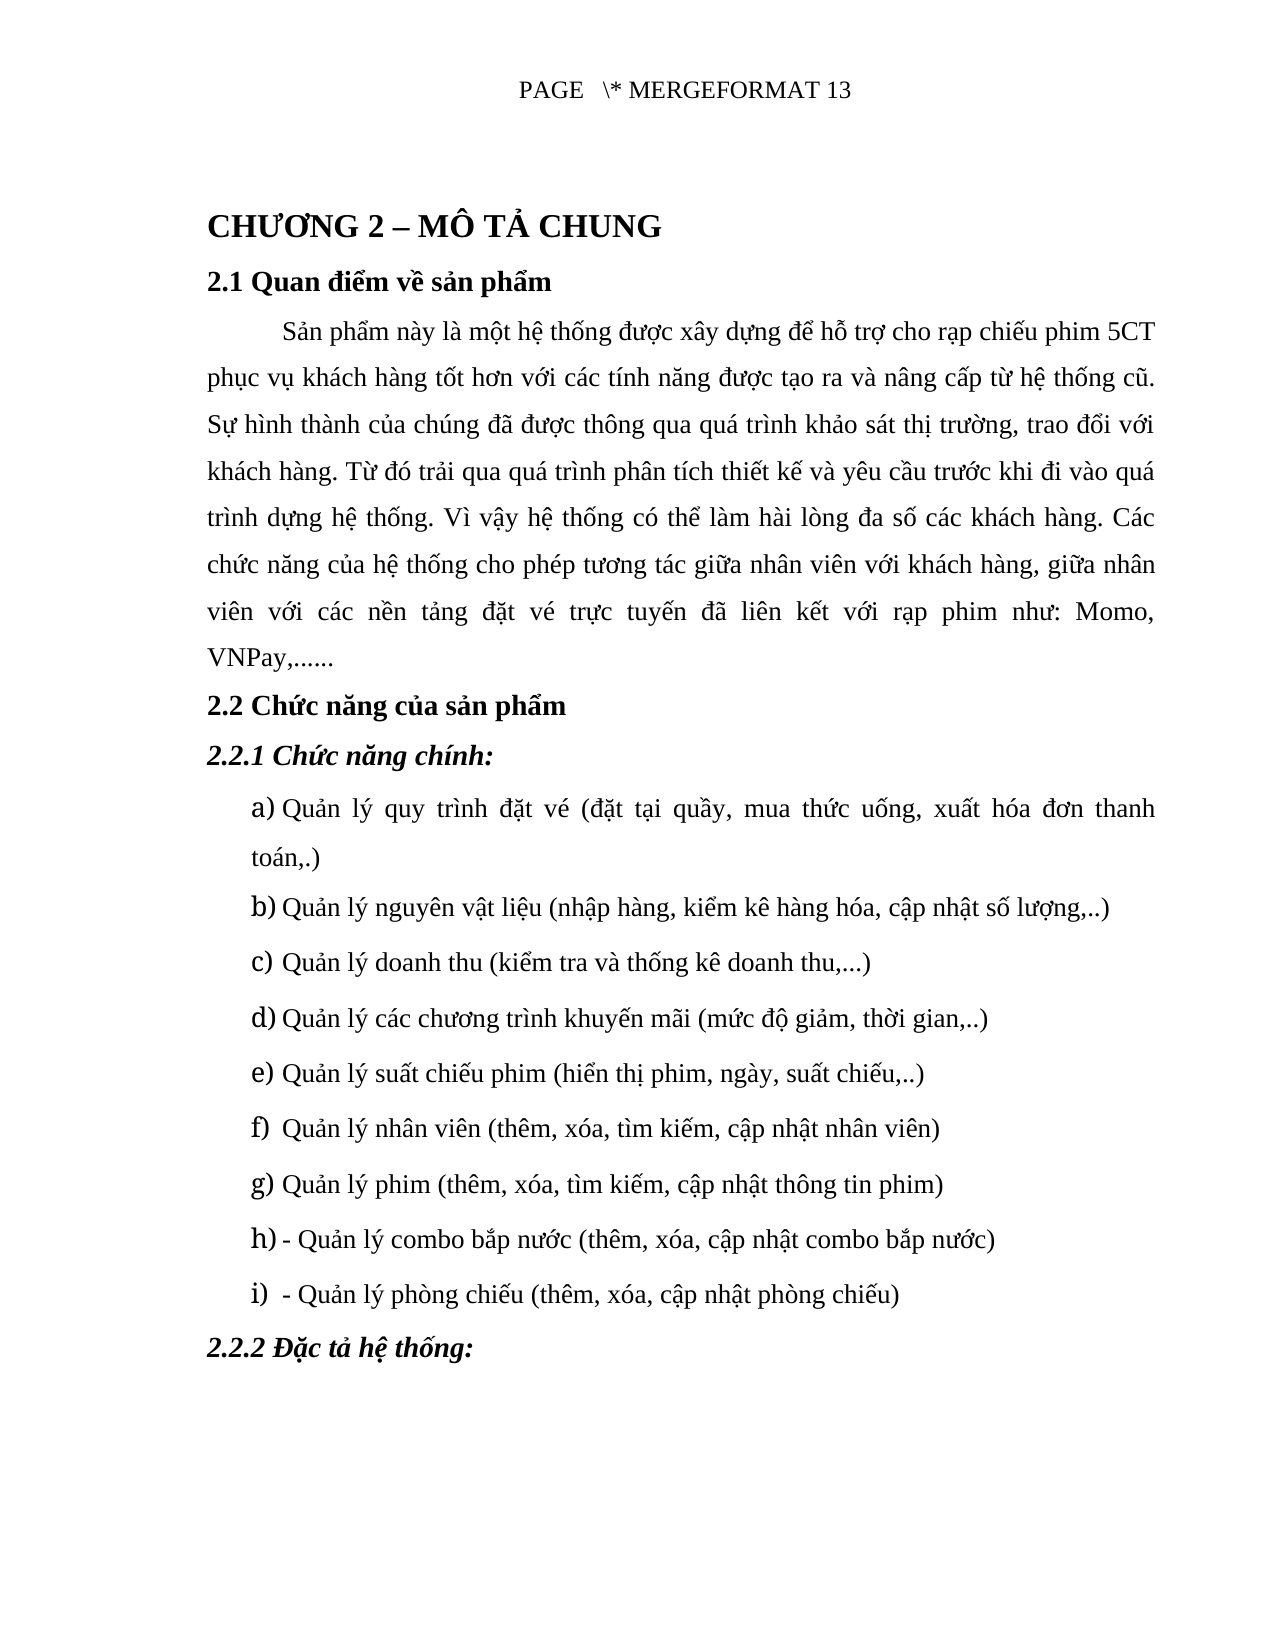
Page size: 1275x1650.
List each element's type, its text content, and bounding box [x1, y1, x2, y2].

list Quản lý phim (thêm, xóa, tìm kiếm, cập nhật thông tin phim) [251, 1164, 1157, 1201]
text 2.1 Quan điểm về sản phẩm [207, 264, 1157, 298]
list - Quản lý phòng chiếu (thêm, xóa, cập nhật phòng chiếu) [251, 1275, 1157, 1312]
list Quản lý các chương trình khuyến mãi (mức độ giảm, thời gian,..) [251, 998, 1157, 1035]
text 2.2.1 Chức năng chính: [207, 738, 1157, 772]
text 2.2 Chức năng của sản phẩm [207, 688, 1157, 721]
text Sản phẩm này là một hệ thống được xây dựng để hỗ trợ cho rạp chiếu phim 5CT phục vụ khách hàng tốt hơn với các tính năng được tạo ra và nâng cấp từ hệ thống cũ. Sự hình thành của chúng đã được thông qua quá trình khảo sát thị trường, trao đổi với khách hàng. Từ đó trải qua quá trình phân tích thiết kế và yêu cầu trước khi đi vào quá trình dựng hệ thống. Vì vậy hệ thống có thể làm hài lòng đa số các khách hàng. Các chức năng của hệ thống cho phép tương tác giữa nhân viên với khách hàng, giữa nhân viên với các nền tảng đặt vé trực tuyến đã liên kết với rạp phim như: Momo, VNPay,...... [207, 314, 1157, 672]
list Quản lý quy trình đặt vé (đặt tại quầy, mua thức uống, xuất hóa đơn thanh toán,.) [251, 788, 1157, 872]
list Quản lý doanh thu (kiểm tra và thống kê doanh thu,...) [251, 943, 1157, 980]
text CHƯƠNG 2 – MÔ TẢ CHUNG [207, 207, 1157, 245]
list Quản lý nguyên vật liệu (nhập hàng, kiểm kê hàng hóa, cập nhật số lượng,..) [251, 888, 1157, 924]
list Quản lý suất chiếu phim (hiển thị phim, ngày, suất chiếu,..) [251, 1053, 1157, 1090]
list Quản lý nhân viên (thêm, xóa, tìm kiếm, cập nhật nhân viên) [251, 1109, 1157, 1146]
text 2.2.2 Đặc tả hệ thống: [207, 1330, 1157, 1364]
list - Quản lý combo bắp nước (thêm, xóa, cập nhật combo bắp nước) [251, 1219, 1157, 1256]
